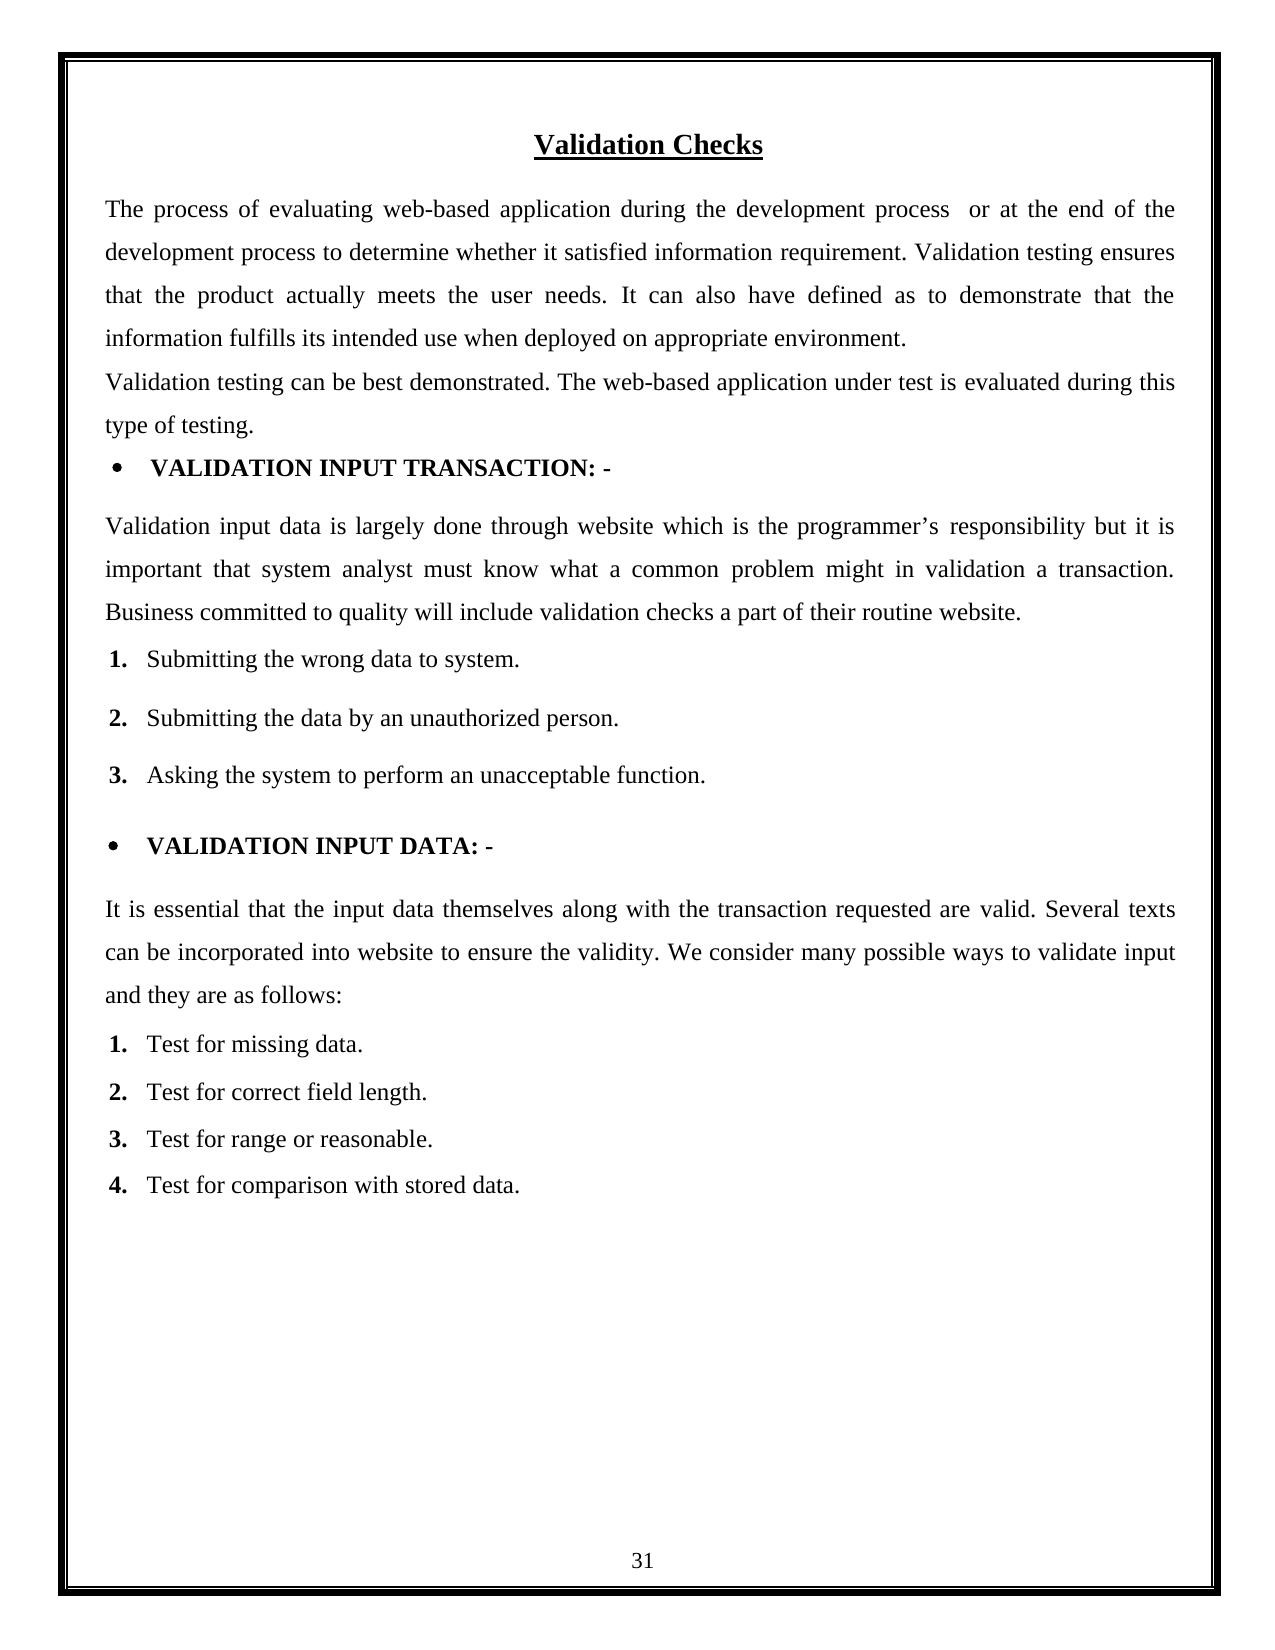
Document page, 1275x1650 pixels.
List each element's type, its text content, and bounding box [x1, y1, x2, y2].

list VALIDATION INPUT DATA: - [109, 831, 1211, 860]
text It is essential that the input data themselves along with the transaction requested are valid. Several texts can be incorporated into website to ensure the validity. We consider many possible ways to validate input and they are as follows: [105, 894, 1175, 1009]
text Validation input data is largely done through website which is the programmer’s responsibility but it is important that system analyst must know what a common problem might in validation a transaction. Business committed to quality will include validation checks a part of their routine website. [105, 511, 1175, 626]
list Test for comparison with stored data. [109, 1171, 1211, 1199]
text The process of evaluating web-based application during the development process or at the end of the development process to determine whether it satisfied information requirement. Validation testing ensures that the product actually meets the user needs. It can also have defined as to demonstrate that the information fulfills its intended use when deployed on appropriate environment. [105, 194, 1175, 352]
list Test for range or reasonable. [109, 1124, 1211, 1153]
list Test for missing data. [109, 1023, 1211, 1059]
list Submitting the wrong data to system. [109, 644, 1211, 673]
list Test for correct field length. [109, 1077, 1211, 1106]
list Submitting the data by an unauthorized person. [109, 703, 1211, 731]
list VALIDATION INPUT TRANSACTION: - [113, 453, 1211, 482]
list Asking the system to perform an unacceptable function. [109, 760, 1211, 789]
subtitle Validation Checks [114, 127, 1182, 161]
text Validation testing can be best demonstrated. The web-based application under test is evaluated during this type of testing. [105, 367, 1175, 438]
